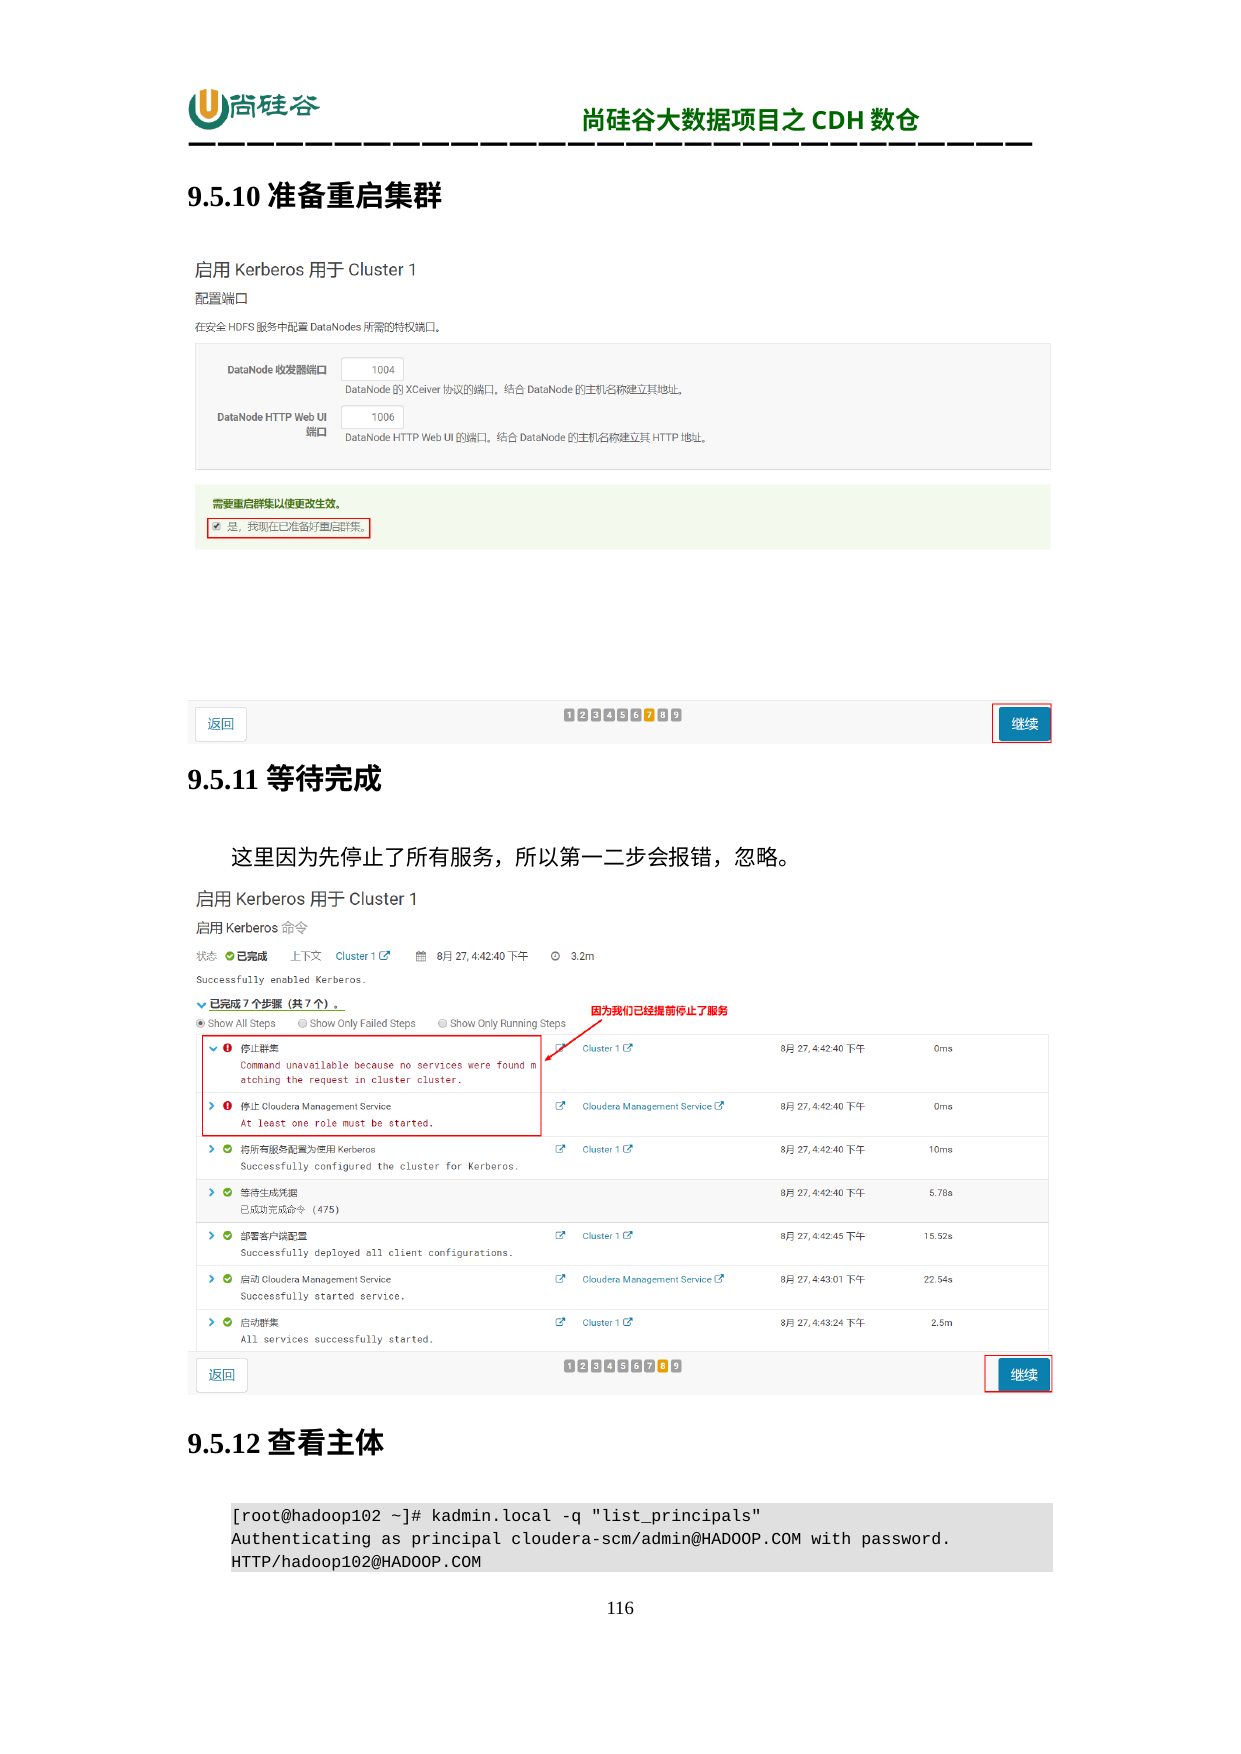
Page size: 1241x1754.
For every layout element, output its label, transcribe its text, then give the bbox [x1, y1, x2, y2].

text 这里因为先停止了所有服务，所以第一二步会报错，忽略。 [187, 839, 1053, 872]
text [root@hadoop102 ~]# kadmin.local -q "list_principals" [231, 1503, 1053, 1526]
text 9.5.12 查看主体 [187, 1408, 1053, 1473]
picture [187, 256, 1053, 744]
picture [187, 887, 1053, 1395]
text 9.5.11 等待完成 [187, 744, 1053, 809]
text 9.5.10 准备重启集群 [187, 161, 1053, 226]
text Authenticating as principal cloudera-scm/admin@HADOOP.COM with password. [231, 1526, 1053, 1549]
text HTTP/hadoop102@HADOOP.COM [231, 1549, 1053, 1572]
picture [187, 88, 320, 130]
